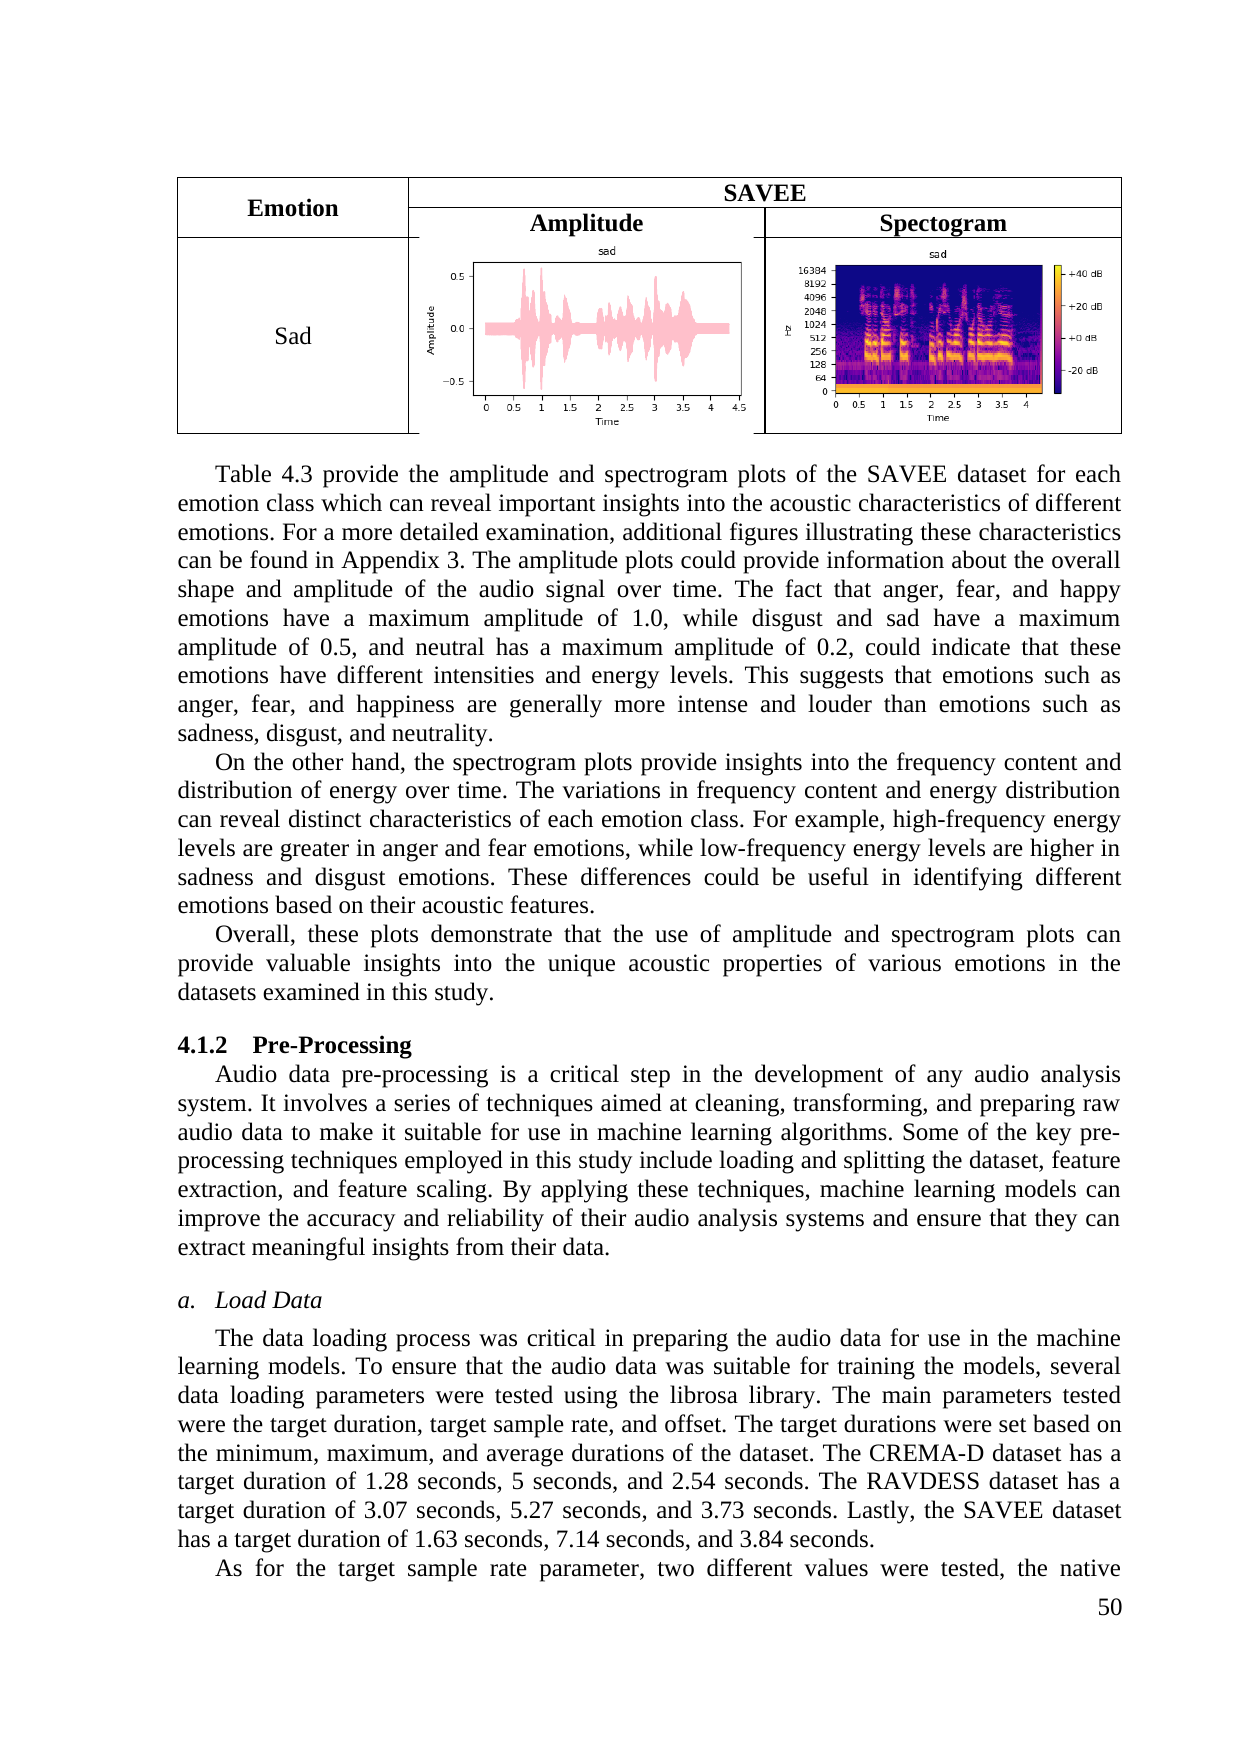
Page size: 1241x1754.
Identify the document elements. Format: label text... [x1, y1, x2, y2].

subtitle Pre-Processing [177, 1031, 1122, 1059]
text The data loading process was critical in preparing the audio data for use in the machine learning models. To ensure that the audio data was suitable for training the models, several data loading parameters were tested using the librosa library. The main parameters tested were the target duration, target sample rate, and offset. The target durations were set based on the minimum, maximum, and average durations of the dataset. The CREMA-D dataset has a target duration of 1.28 seconds, 5 seconds, and 2.54 seconds. The RAVDESS dataset has a target duration of 3.07 seconds, 5.27 seconds, and 3.73 seconds. Lastly, the SAVEE dataset has a target duration of 1.63 seconds, 7.14 seconds, and 3.84 seconds. [177, 1323, 1122, 1553]
text Audio data pre-processing is a critical step in the development of any audio analysis system. It involves a series of techniques aimed at cleaning, transforming, and preparing raw audio data to make it suitable for use in machine learning algorithms. Some of the key pre-processing techniques employed in this study include loading and splitting the dataset, feature extraction, and feature scaling. By applying these techniques, machine learning models can improve the accuracy and reliability of their audio analysis systems and ensure that they can extract meaningful insights from their data. [177, 1059, 1122, 1261]
picture [776, 241, 1111, 430]
table_header Emotion [178, 178, 408, 237]
text Overall, these plots demonstrate that the use of amplitude and spectrogram plots can provide valuable insights into the unique acoustic properties of various emotions in the datasets examined in this study. [177, 919, 1122, 1006]
text On the other hand, the spectrogram plots provide insights into the frequency content and distribution of energy over time. The variations in frequency content and energy distribution can reveal distinct characteristics of each emotion class. For example, high-frequency energy levels are greater in anger and fear emotions, while low-frequency energy levels are higher in sadness and disgust emotions. These differences could be useful in identifying different emotions based on their acoustic features. [177, 747, 1122, 919]
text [177, 1553, 1122, 1581]
list Load Data [177, 1286, 1122, 1314]
table_cell Sad [178, 238, 408, 433]
table_cell [766, 238, 1121, 433]
table_cell Amplitude [409, 208, 764, 237]
table_cell [409, 238, 419, 433]
picture [419, 237, 754, 434]
table_cell Spectogram [766, 208, 1121, 237]
table_cell [754, 238, 764, 433]
table_header SAVEE [409, 178, 1121, 207]
text Table 4.3 provide the amplitude and spectrogram plots of the SAVEE dataset for each emotion class which can reveal important insights into the acoustic characteristics of different emotions. For a more detailed examination, additional figures illustrating these characteristics can be found in Appendix 3. The amplitude plots could provide information about the overall shape and amplitude of the audio signal over time. The fact that anger, fear, and happy emotions have a maximum amplitude of 1.0, while disgust and sad have a maximum amplitude of 0.5, and neutral has a maximum amplitude of 0.2, could indicate that these emotions have different intensities and energy levels. This suggests that emotions such as anger, fear, and happiness are generally more intense and louder than emotions such as sadness, disgust, and neutrality. [177, 459, 1122, 747]
